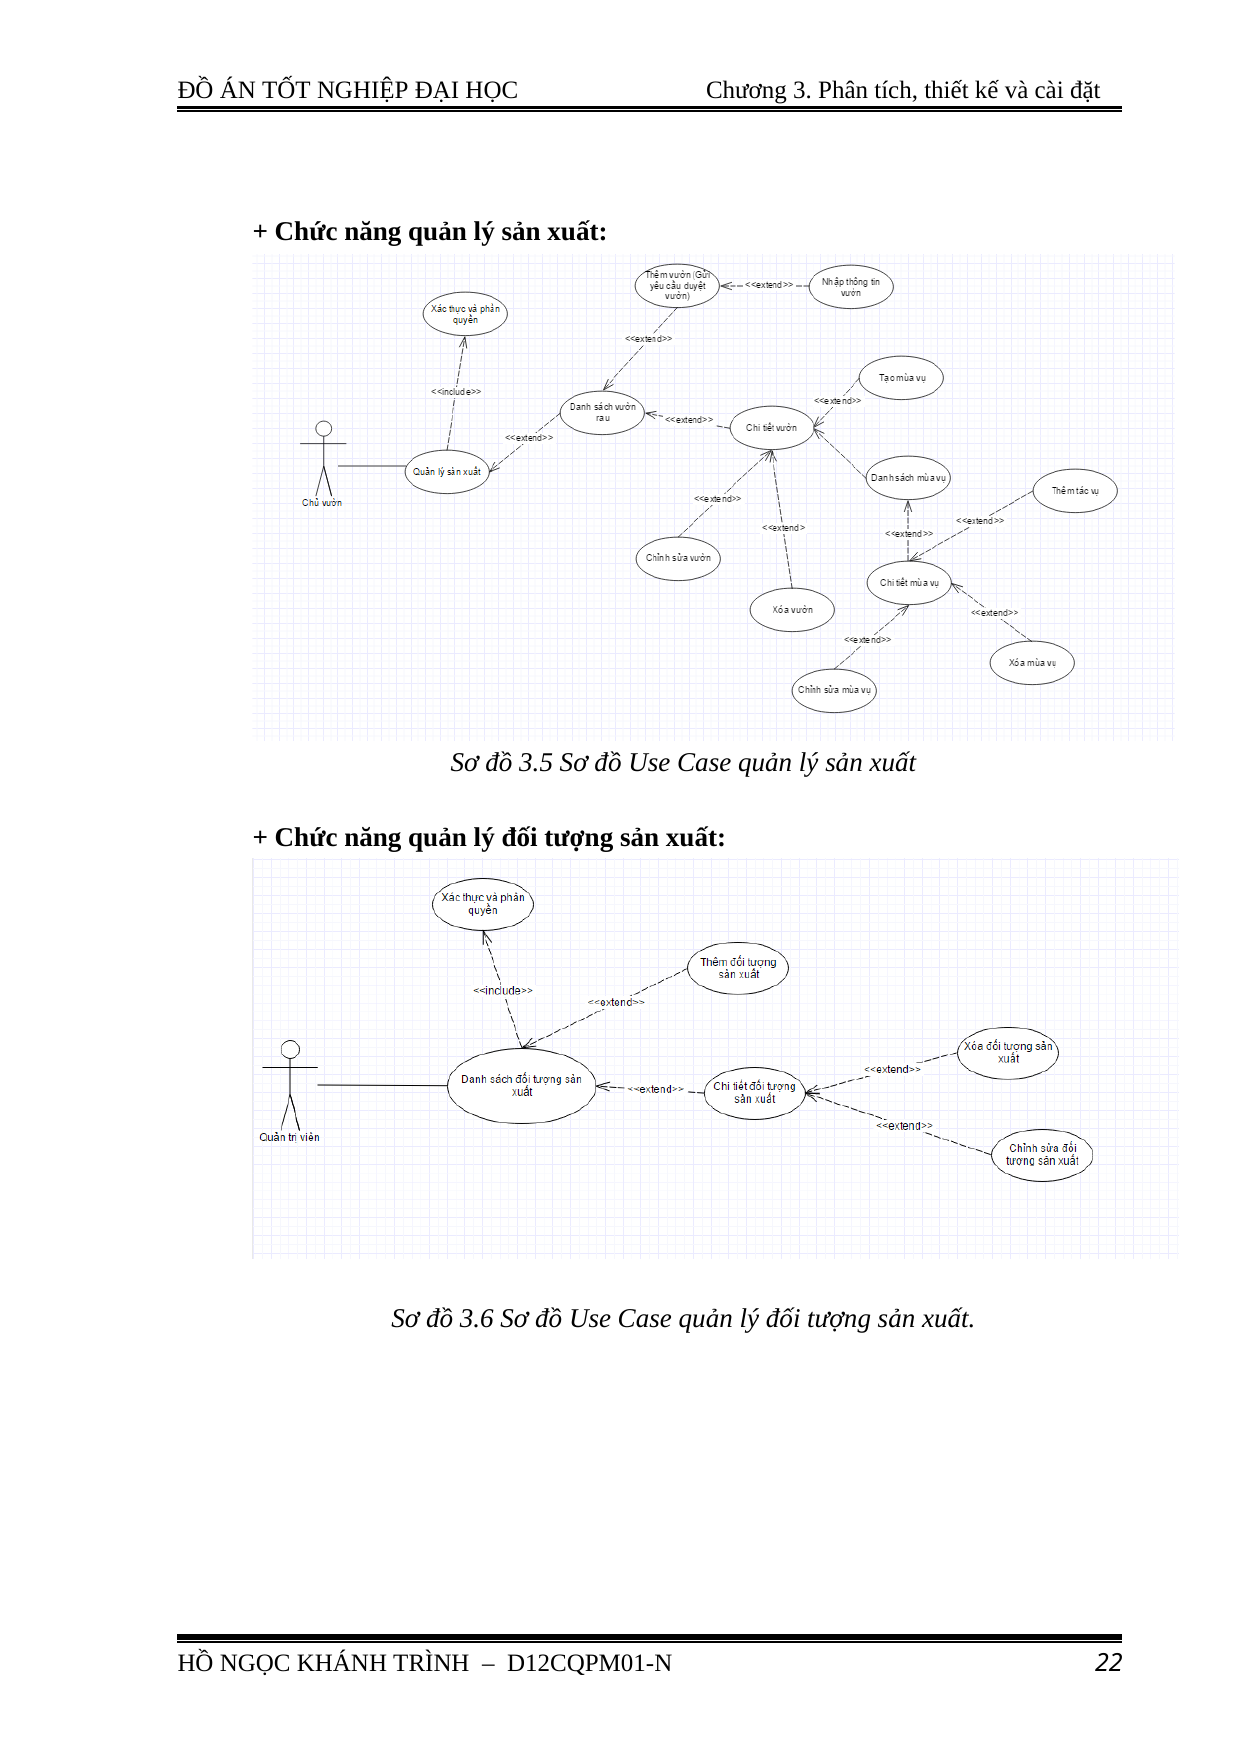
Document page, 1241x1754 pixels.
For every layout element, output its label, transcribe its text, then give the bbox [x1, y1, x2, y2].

picture [252, 858, 1179, 1259]
picture [252, 252, 1175, 741]
text + Chức năng quản lý sản xuất: [252, 215, 1114, 247]
text Sơ đồ 3.5 Sơ đồ Use Case quản lý sản xuất [252, 746, 1114, 778]
text Sơ đồ 3.6 Sơ đồ Use Case quản lý đối tượng sản xuất. [252, 1302, 1114, 1333]
text + Chức năng quản lý đối tượng sản xuất: [252, 821, 1114, 852]
